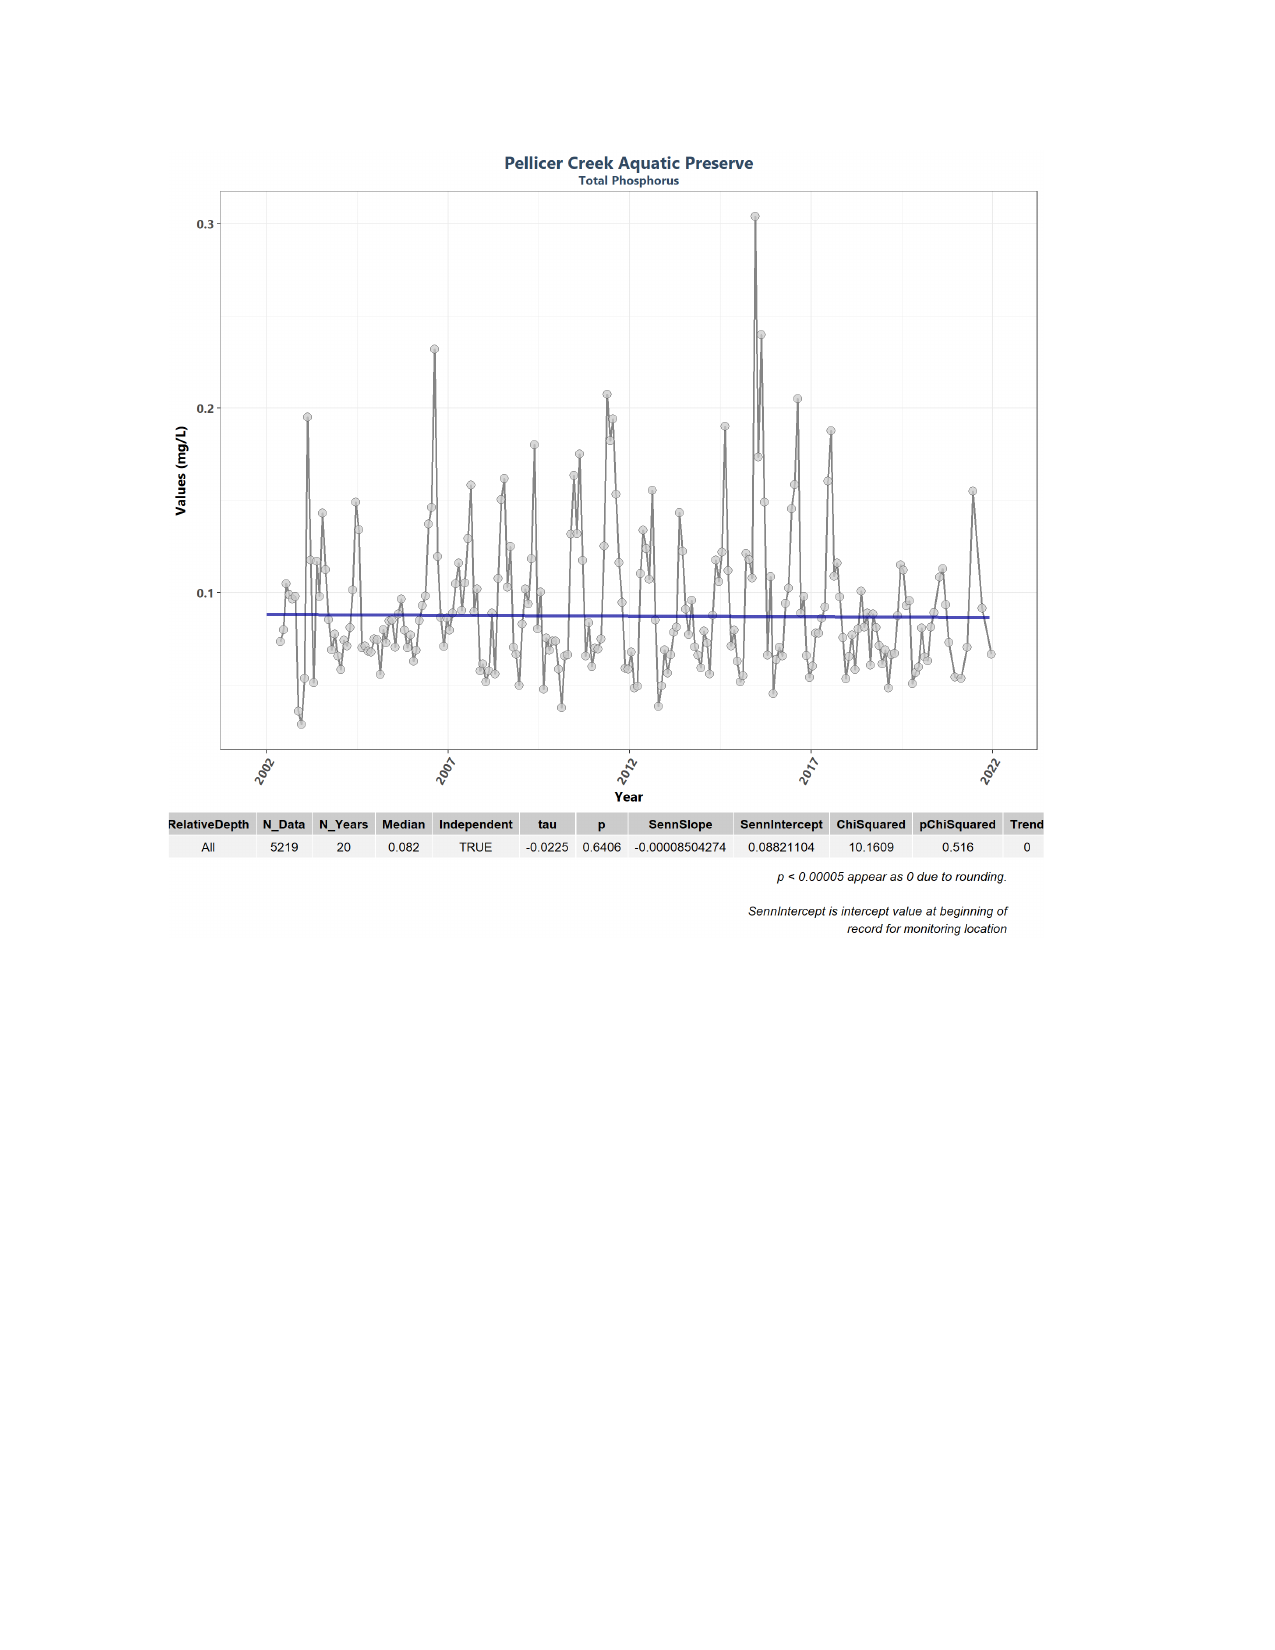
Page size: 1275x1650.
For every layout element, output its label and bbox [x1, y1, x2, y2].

picture [168, 150, 1044, 938]
